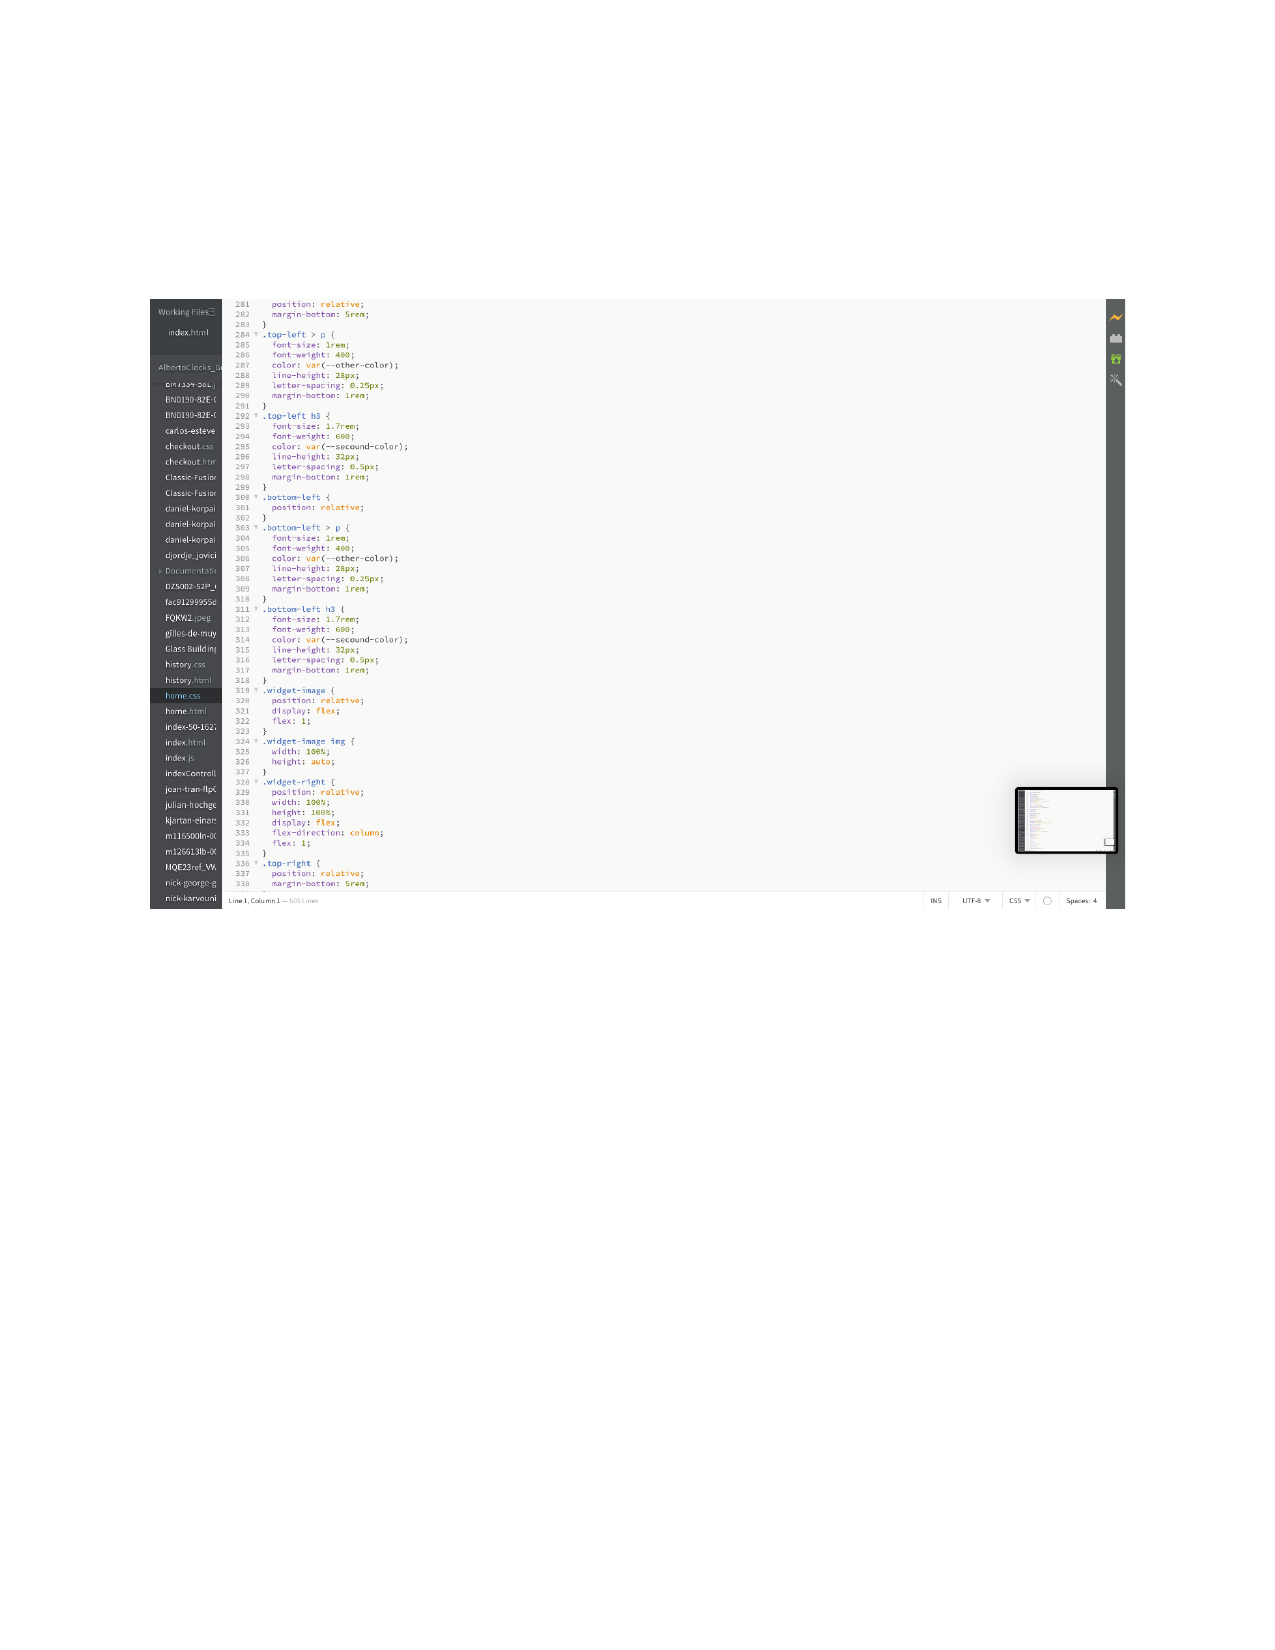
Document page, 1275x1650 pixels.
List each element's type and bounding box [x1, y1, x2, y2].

picture [150, 299, 1125, 909]
